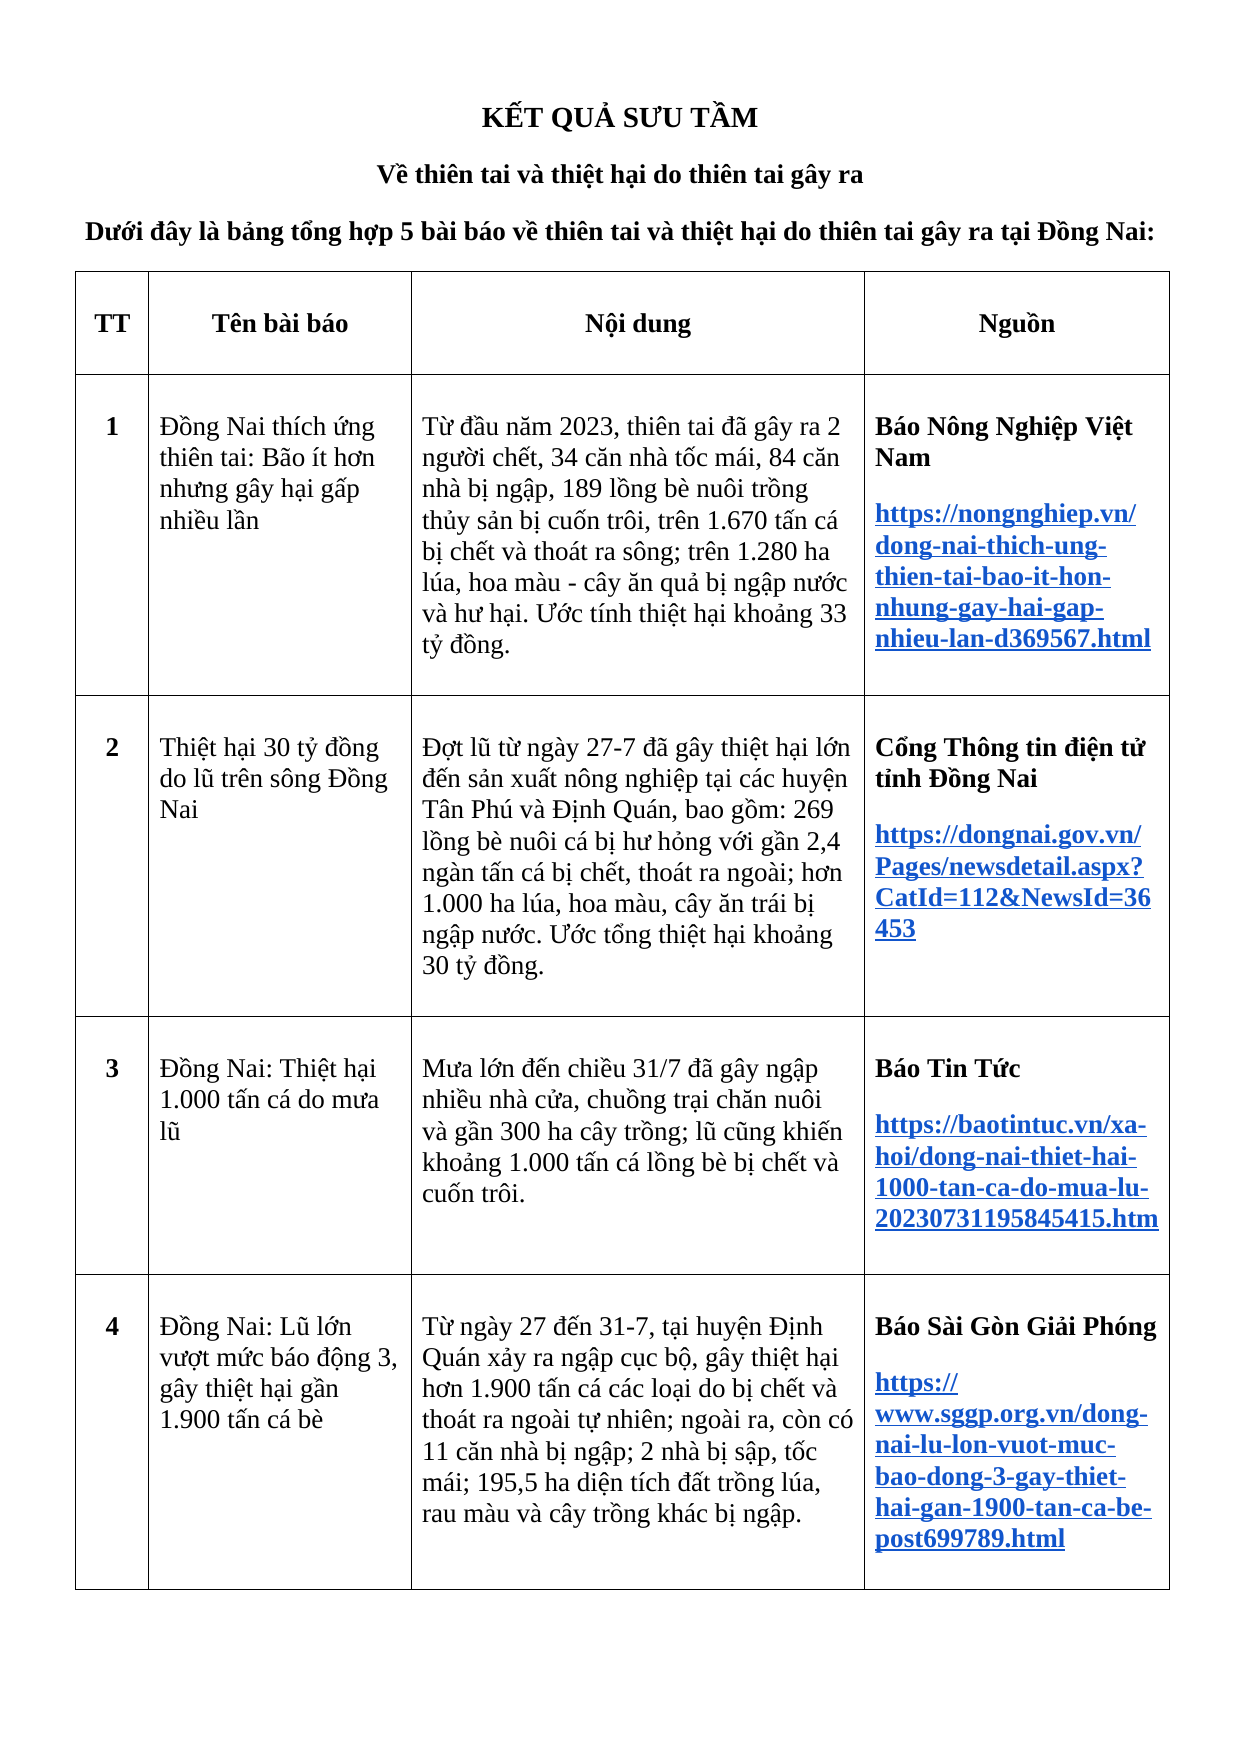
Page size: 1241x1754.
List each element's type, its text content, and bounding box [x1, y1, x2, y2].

table_cell Đồng Nai thích ứng thiên tai: Bão ít hơn nhưng gây hại gấp nhiều lần [149, 375, 411, 695]
table_cell Thiệt hại 30 tỷ đồng do lũ trên sông Đồng Nai [149, 696, 411, 1016]
text Về thiên tai và thiệt hại do thiên tai gây ra [75, 158, 1165, 190]
table_cell Báo Sài Gòn Giải Phóng https://www.sggp.org.vn/dong-nai-lu-lon-vuot-muc-bao-dong-3-gay-thiet-hai-gan-1900-tan-ca-be-post699789.html [865, 1275, 1169, 1589]
table_cell 2 [76, 696, 148, 1016]
table_cell 4 [76, 1275, 148, 1589]
table_header Nguồn [865, 272, 1169, 374]
table_header Nội dung [412, 272, 864, 374]
table_cell Cổng Thông tin điện tử tỉnh Đồng Nai https://dongnai.gov.vn/Pages/newsdetail.aspx?CatId=112&NewsId=36453 [865, 696, 1169, 1016]
table_cell Từ đầu năm 2023, thiên tai đã gây ra 2 người chết, 34 căn nhà tốc mái, 84 căn nhà bị ngập, 189 lồng bè nuôi trồng thủy sản bị cuốn trôi, trên 1.670 tấn cá bị chết và thoát ra sông; trên 1.280 ha lúa, hoa màu - cây ăn quả bị ngập nước và hư hại. Ước tính thiệt hại khoảng 33 tỷ đồng. [412, 375, 864, 695]
table_cell Đợt lũ từ ngày 27-7 đã gây thiệt hại lớn đến sản xuất nông nghiệp tại các huyện Tân Phú và Định Quán, bao gồm: 269 lồng bè nuôi cá bị hư hỏng với gần 2,4 ngàn tấn cá bị chết, thoát ra ngoài; hơn 1.000 ha lúa, hoa màu, cây ăn trái bị ngập nước. Ước tổng thiệt hại khoảng 30 tỷ đồng. [412, 696, 864, 1016]
table_header Tên bài báo [149, 272, 411, 374]
table_cell Báo Tin Tức https://baotintuc.vn/xa-hoi/dong-nai-thiet-hai-1000-tan-ca-do-mua-lu-20230731195845415.htm [865, 1017, 1169, 1274]
table_cell Đồng Nai: Thiệt hại 1.000 tấn cá do mưa lũ [149, 1017, 411, 1274]
table_cell 3 [76, 1017, 148, 1274]
table_cell Đồng Nai: Lũ lớn vượt mức báo động 3, gây thiệt hại gần 1.900 tấn cá bè [149, 1275, 411, 1589]
table_header TT [76, 272, 148, 374]
table_cell Từ ngày 27 đến 31-7, tại huyện Định Quán xảy ra ngập cục bộ, gây thiệt hại hơn 1.900 tấn cá các loại do bị chết và thoát ra ngoài tự nhiên; ngoài ra, còn có 11 căn nhà bị ngập; 2 nhà bị sập, tốc mái; 195,5 ha diện tích đất trồng lúa, rau màu và cây trồng khác bị ngập. [412, 1275, 864, 1589]
table_cell 1 [76, 375, 148, 695]
table_cell Báo Nông Nghiệp Việt Nam https://nongnghiep.vn/dong-nai-thich-ung-thien-tai-bao-it-hon-nhung-gay-hai-gap-nhieu-lan-d369567.html [865, 375, 1169, 695]
text KẾT QUẢ SƯU TẦM [75, 100, 1165, 133]
table_cell Mưa lớn đến chiều 31/7 đã gây ngập nhiều nhà cửa, chuồng trại chăn nuôi và gần 300 ha cây trồng; lũ cũng khiến khoảng 1.000 tấn cá lồng bè bị chết và cuốn trôi. [412, 1017, 864, 1274]
text Dưới đây là bảng tổng hợp 5 bài báo về thiên tai và thiệt hại do thiên tai gây ra tại Đồng Nai: [75, 215, 1165, 246]
